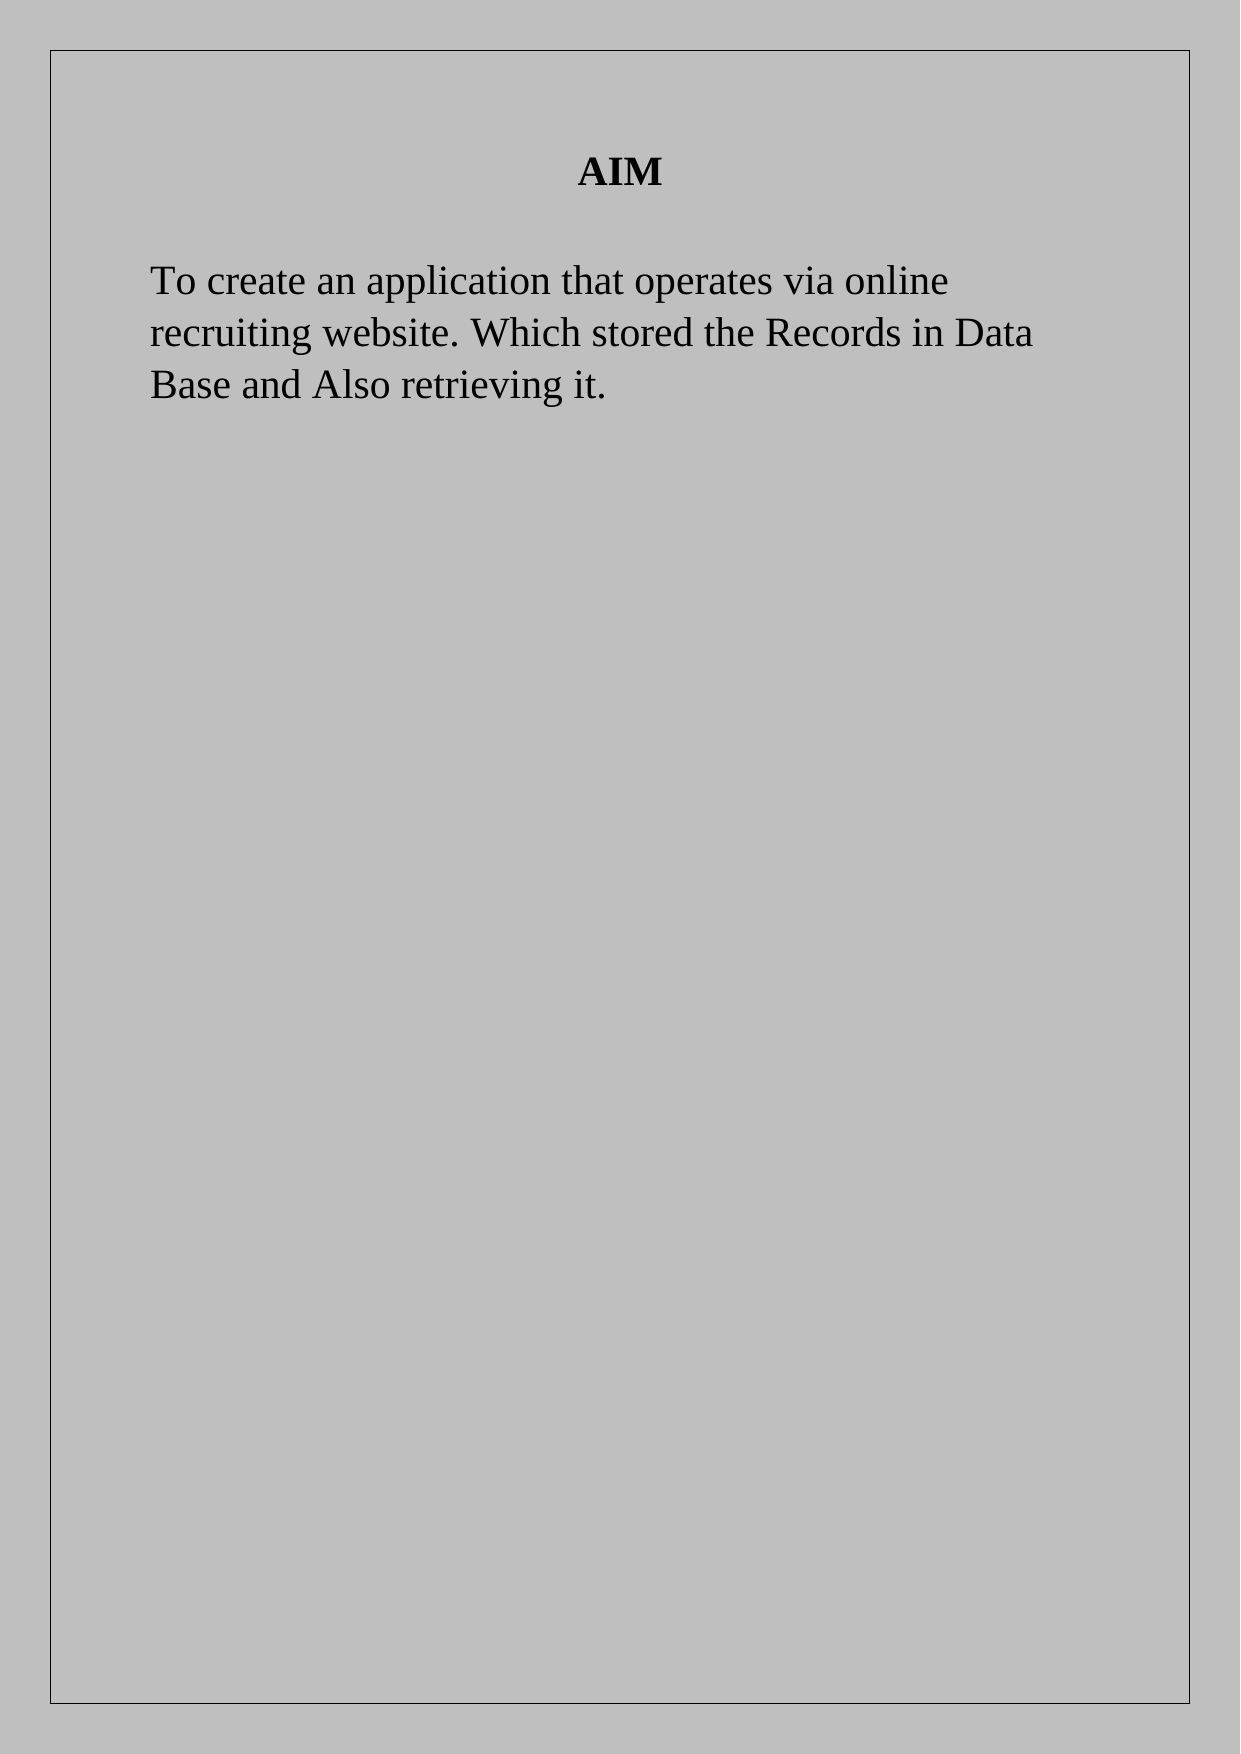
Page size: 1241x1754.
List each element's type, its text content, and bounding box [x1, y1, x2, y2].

subtitle AIM [150, 146, 1090, 194]
text To create an application that operates via online recruiting website. Which stored the Records in Data Base and Also retrieving it. [150, 256, 1090, 407]
